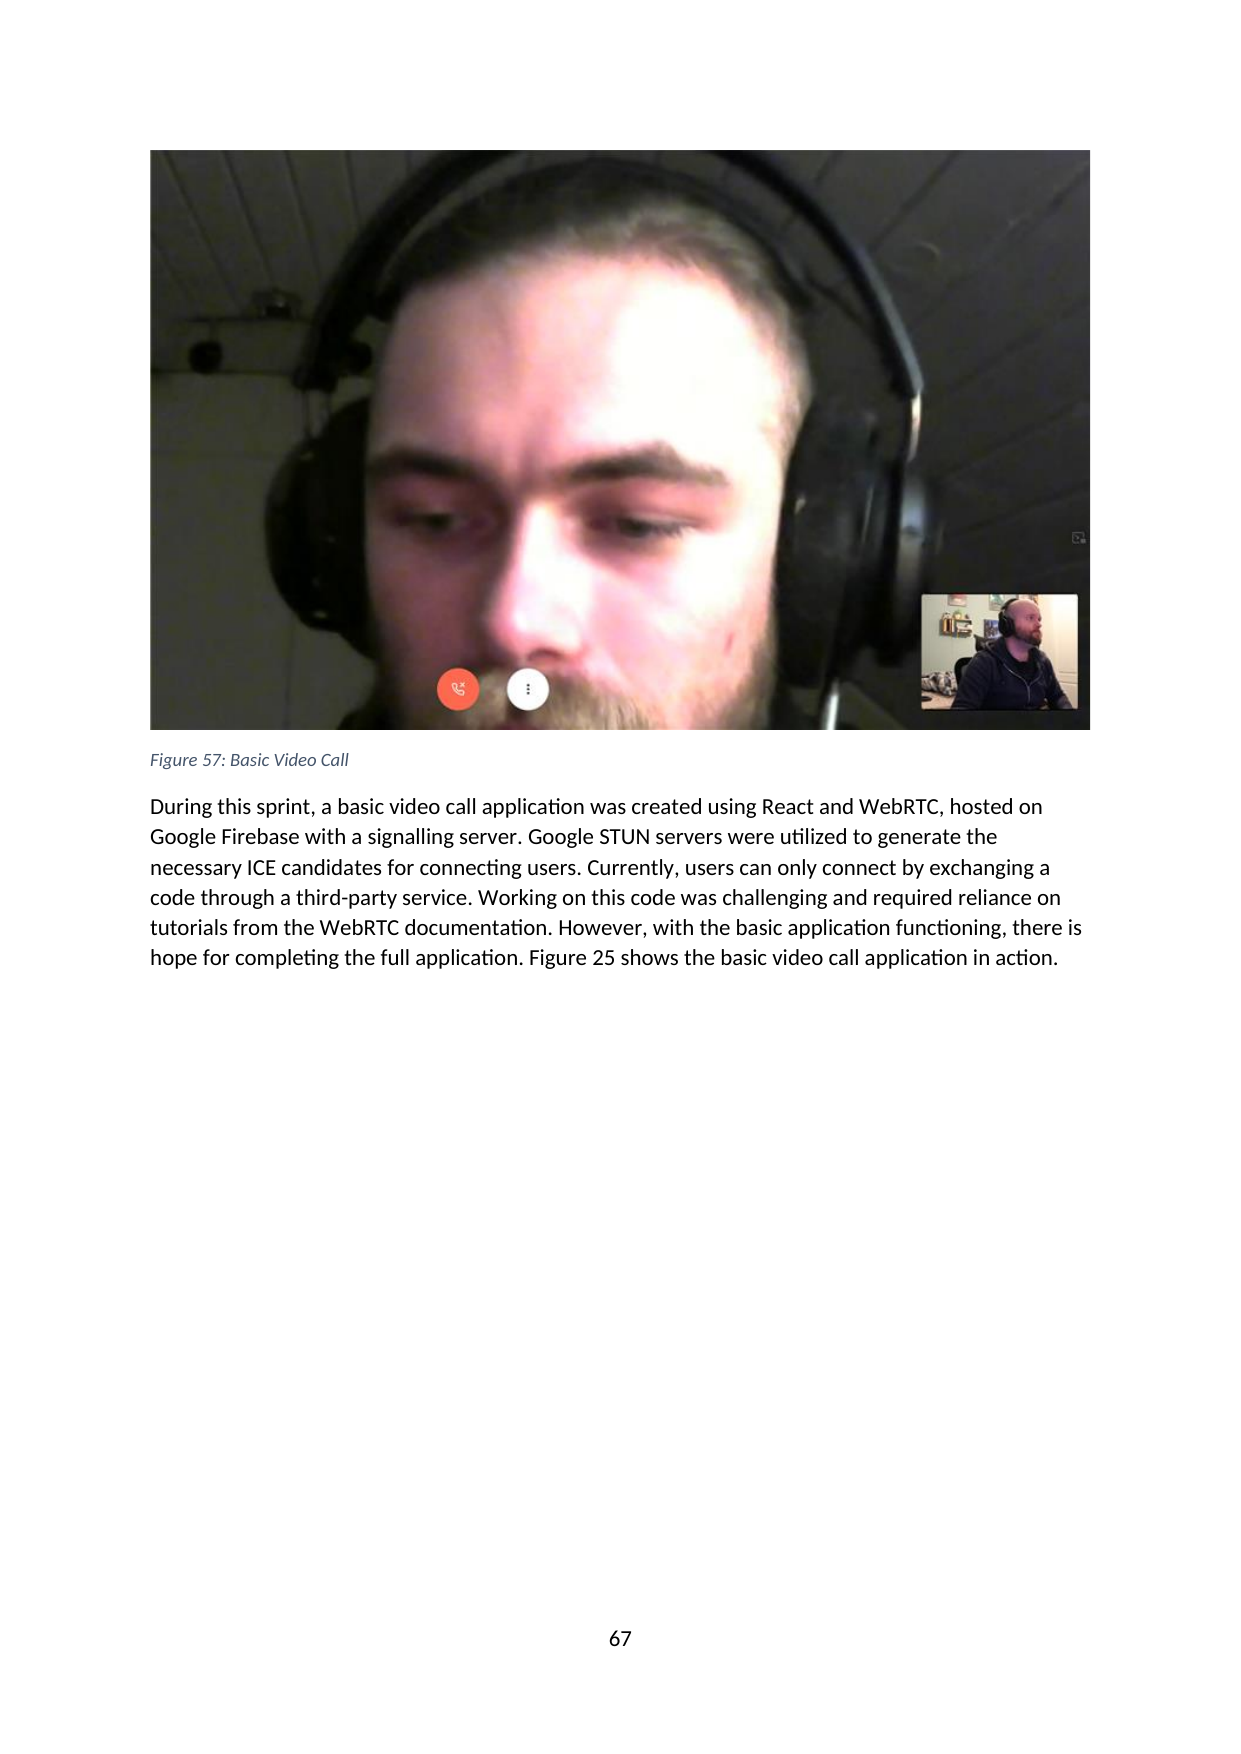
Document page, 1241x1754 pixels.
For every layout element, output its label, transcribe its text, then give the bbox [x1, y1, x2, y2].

text During this sprint, a basic video call application was created using React and WebRTC, hosted on Google Firebase with a signalling server. Google STUN servers were utilized to generate the necessary ICE candidates for connecting users. Currently, users can only connect by exchanging a code through a third-party service. Working on this code was challenging and required reliance on tutorials from the WebRTC documentation. However, with the basic application functioning, there is hope for completing the full application. Figure 25 shows the basic video call application in action. [150, 792, 1090, 971]
text Figure : Basic Video Call [150, 748, 1090, 771]
picture [150, 150, 1091, 730]
